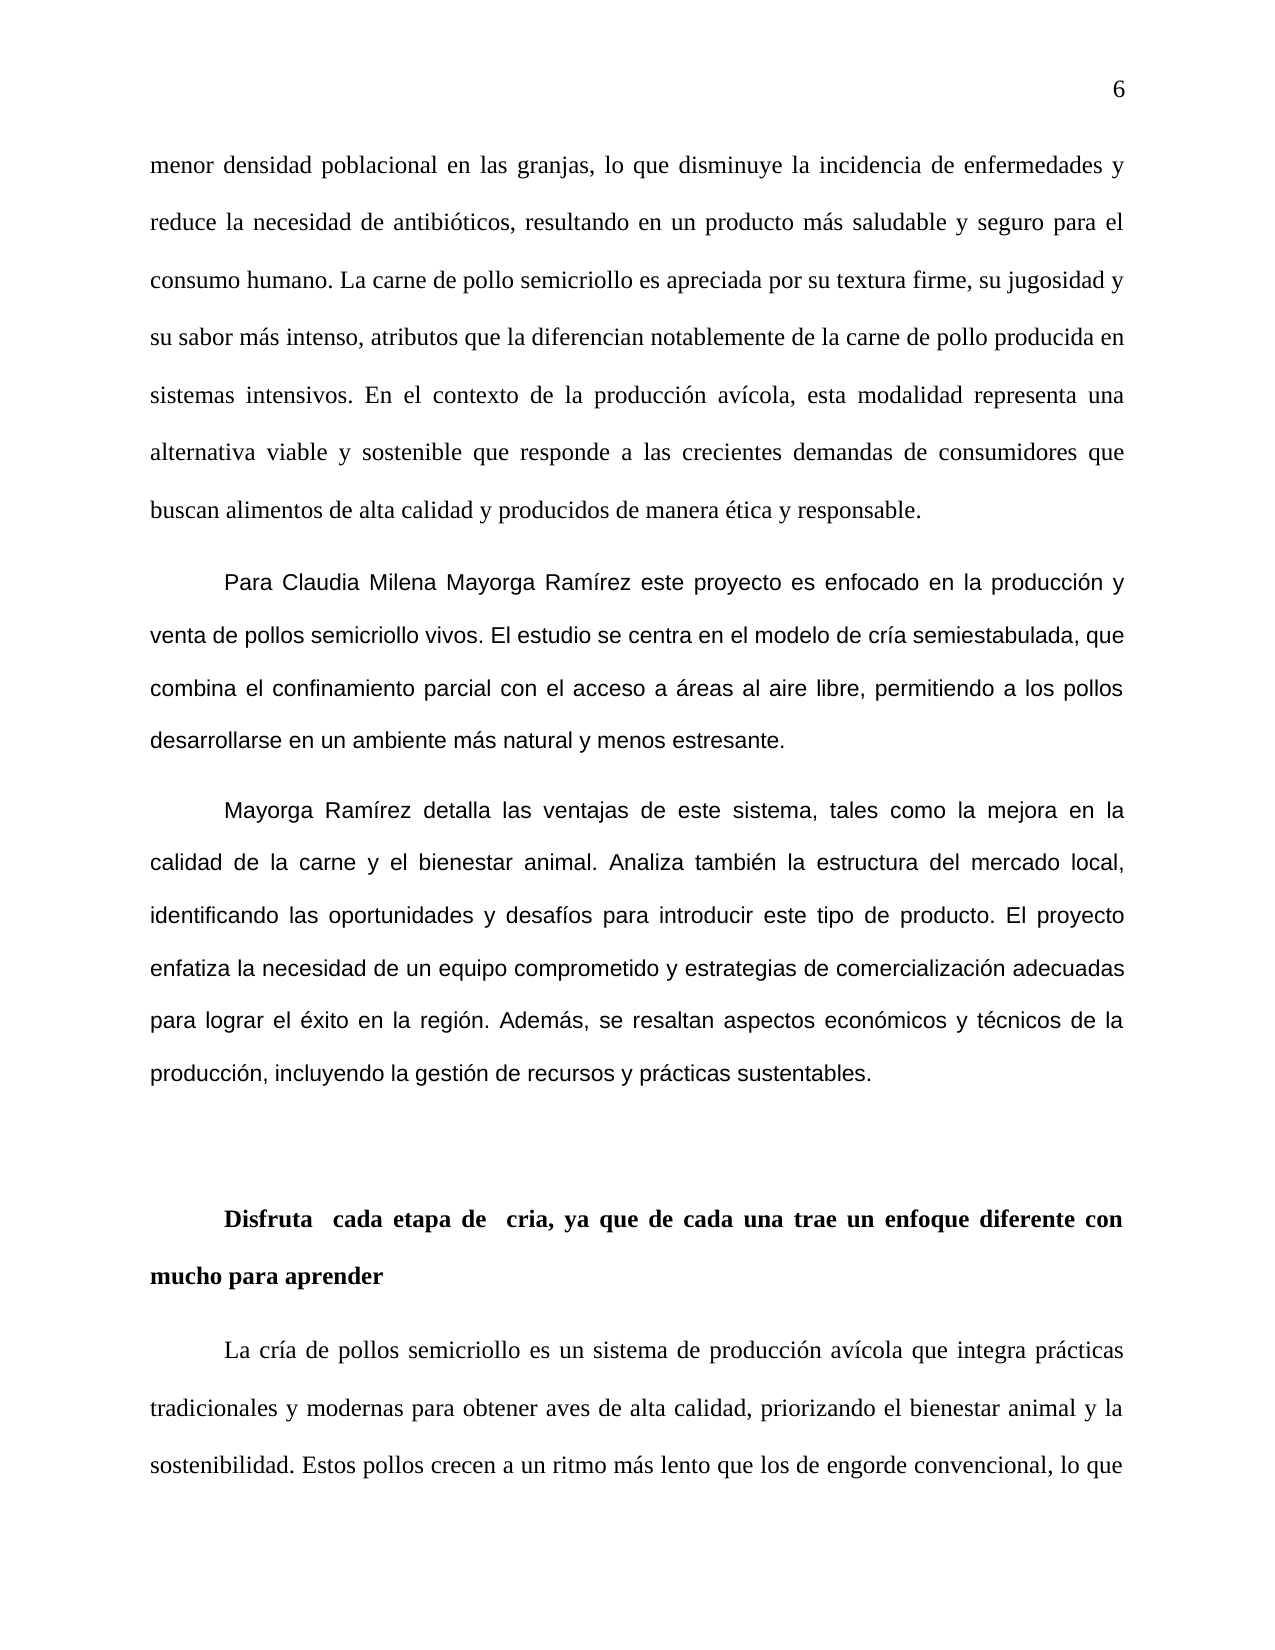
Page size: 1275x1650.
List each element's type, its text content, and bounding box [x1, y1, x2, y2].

text Disfruta cada etapa de cria, ya que de cada una trae un enfoque diferente con mucho para aprender [150, 1204, 1125, 1290]
text Mayorga Ramírez detalla las ventajas de este sistema, tales como la mejora en la calidad de la carne y el bienestar animal. Analiza también la estructura del mercado local, identificando las oportunidades y desafíos para introducir este tipo de producto. El proyecto enfatiza la necesidad de un equipo comprometido y estrategias de comercialización adecuadas para lograr el éxito en la región. Además, se resaltan aspectos económicos y técnicos de la producción, incluyendo la gestión de recursos y prácticas sustentables. [150, 797, 1125, 1087]
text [150, 150, 1125, 524]
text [150, 1335, 1125, 1479]
text Para Claudia Milena Mayorga Ramírez este proyecto es enfocado en la producción y venta de pollos semicriollo vivos. El estudio se centra en el modelo de cría semiestabulada, que combina el confinamiento parcial con el acceso a áreas al aire libre, permitiendo a los pollos desarrollarse en un ambiente más natural y menos estresante. [150, 569, 1125, 754]
